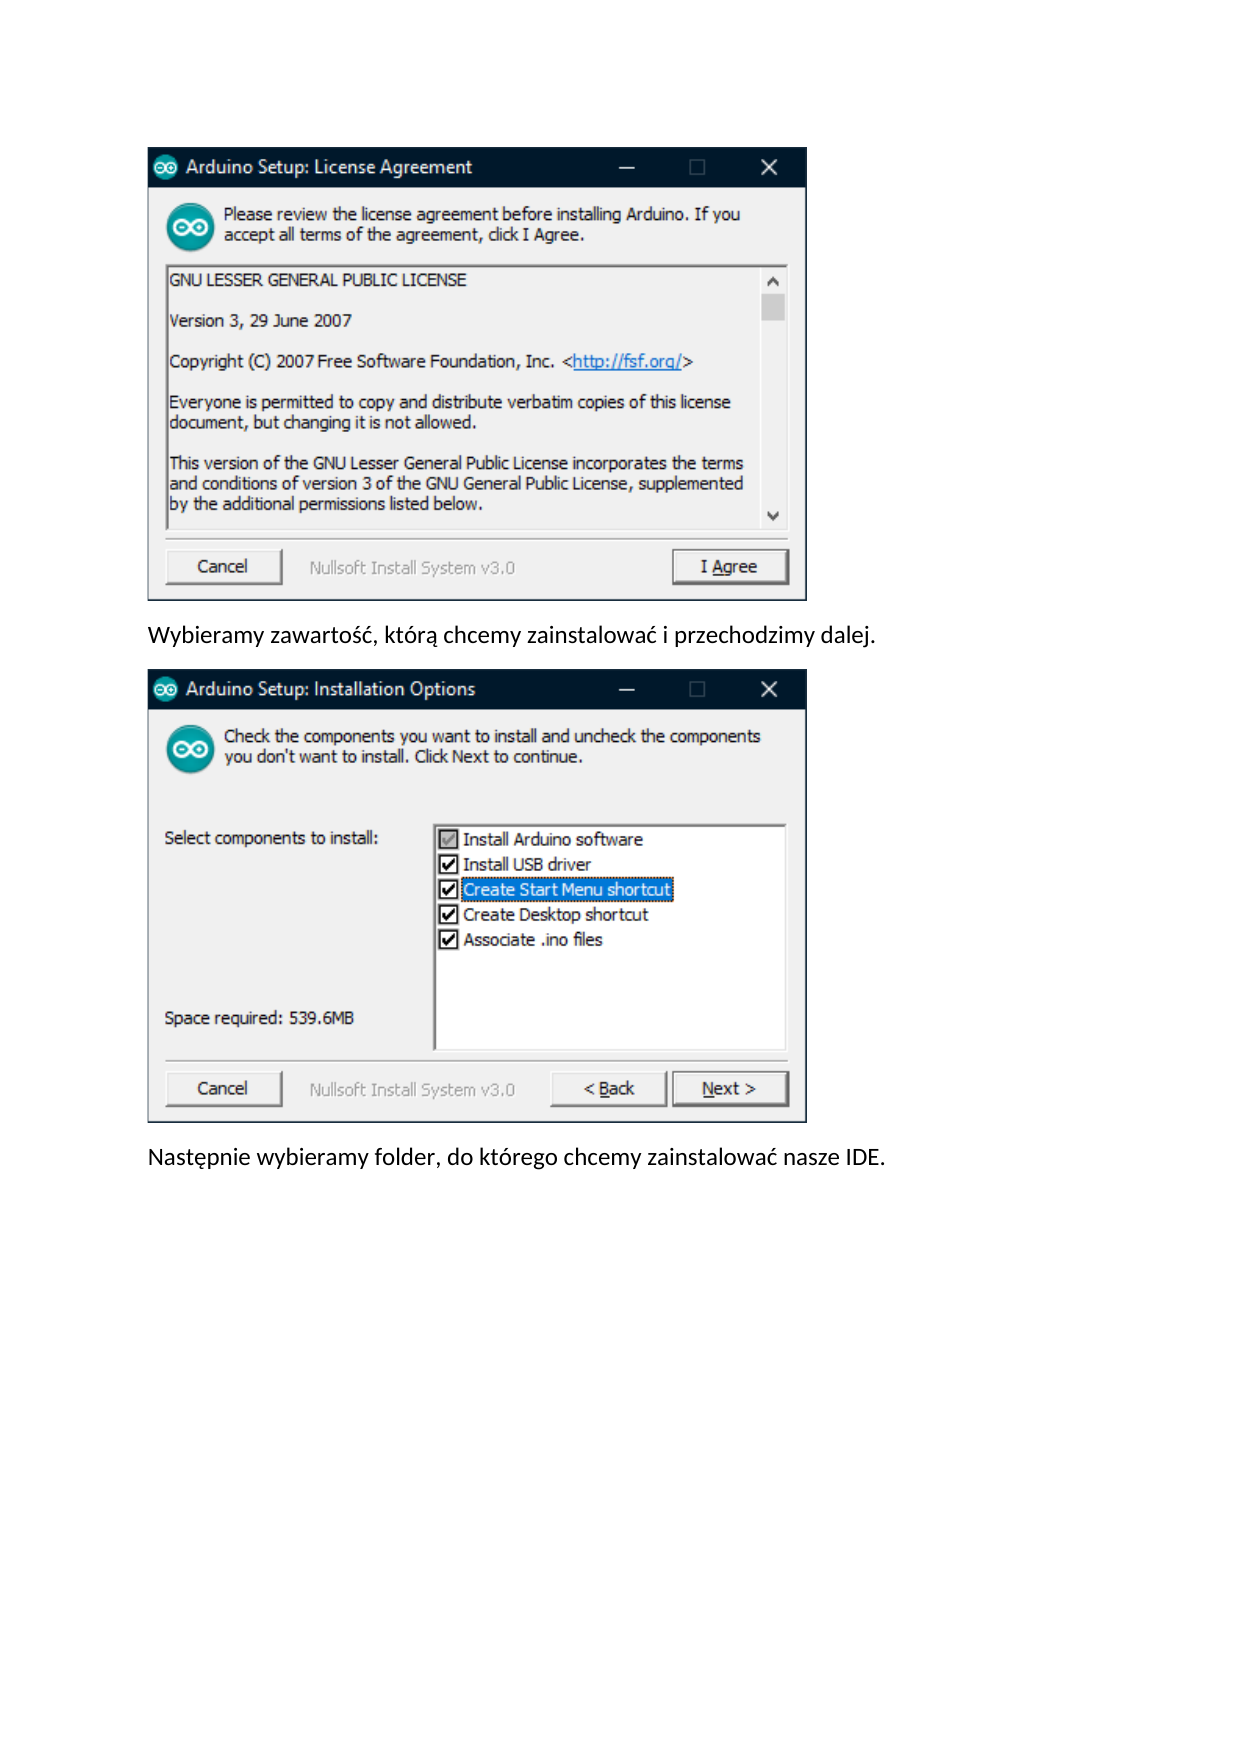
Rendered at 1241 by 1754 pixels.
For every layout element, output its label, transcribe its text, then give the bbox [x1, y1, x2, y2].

text Wybieramy zawartość, którą chcemy zainstalować i przechodzimy dalej. [148, 619, 1093, 650]
picture [147, 669, 807, 1123]
picture [147, 147, 807, 601]
text Następnie wybieramy folder, do którego chcemy zainstalować nasze IDE. [148, 1141, 1093, 1172]
